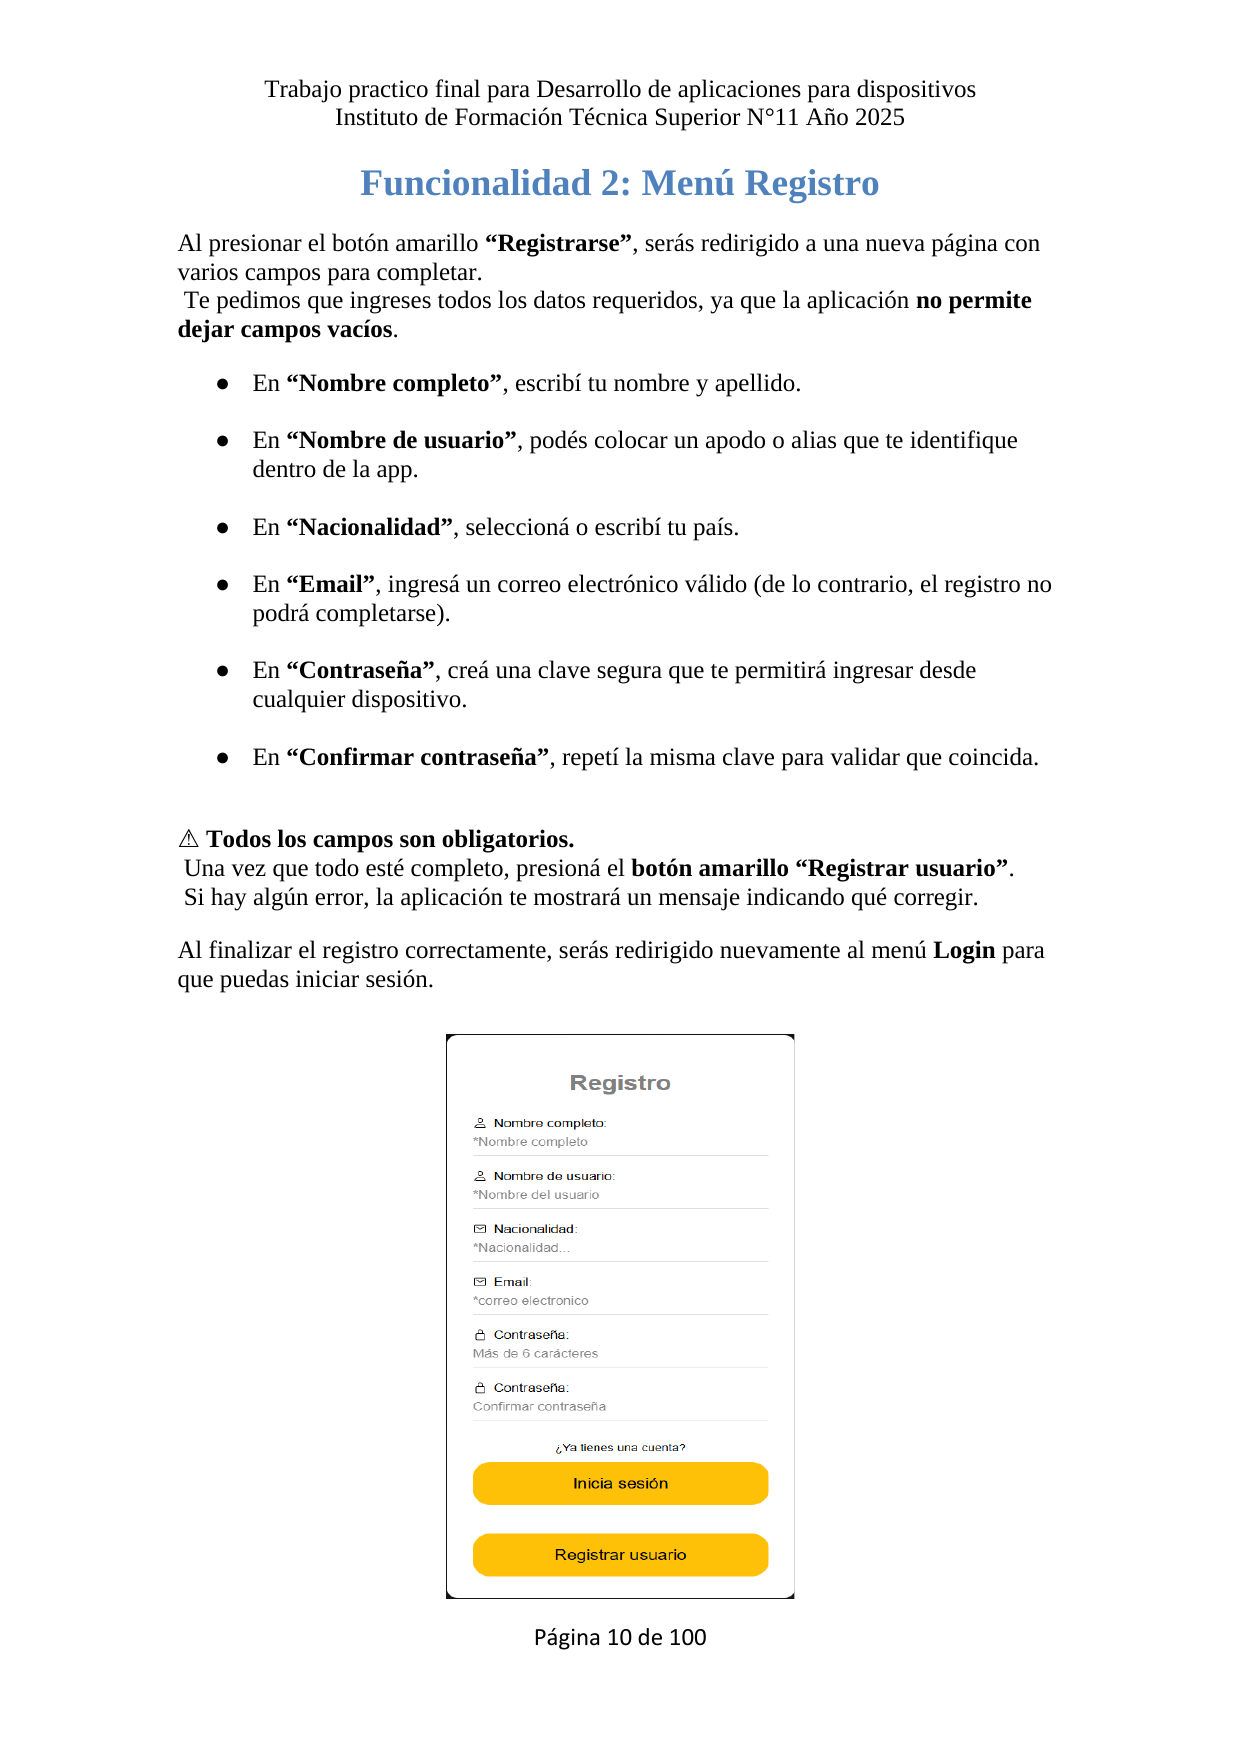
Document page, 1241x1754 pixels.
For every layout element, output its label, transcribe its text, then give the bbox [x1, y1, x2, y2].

list En “Contraseña”, creá una clave segura que te permitirá ingresar desde cualquier dispositivo. [215, 656, 1063, 742]
text Al presionar el botón amarillo “Registrarse”, serás redirigido a una nueva página con varios campos para completar. Te pedimos que ingreses todos los datos requeridos, ya que la aplicación no permite dejar campos vacíos. [177, 228, 1063, 343]
list En “Email”, ingresá un correo electrónico válido (de lo contrario, el registro no podrá completarse). [215, 569, 1063, 656]
list En “Confirmar contraseña”, repetí la misma clave para validar que coincida. [215, 742, 1063, 799]
subtitle Funcionalidad 2: Menú Registro [177, 160, 1063, 203]
picture [446, 1034, 795, 1599]
text ⚠️ Todos los campos son obligatorios. Una vez que todo esté completo, presioná el botón amarillo “Registrar usuario”. Si hay algún error, la aplicación te mostrará un mensaje indicando qué corregir. [177, 824, 1063, 911]
list En “Nombre de usuario”, podés colocar un apodo o alias que te identifique dentro de la app. [215, 426, 1063, 512]
text Al finalizar el registro correctamente, serás redirigido nuevamente al menú Login para que puedas iniciar sesión. [177, 936, 1063, 993]
list En “Nacionalidad”, seleccioná o escribí tu país. [215, 512, 1063, 569]
list En “Nombre completo”, escribí tu nombre y apellido. [215, 368, 1063, 426]
